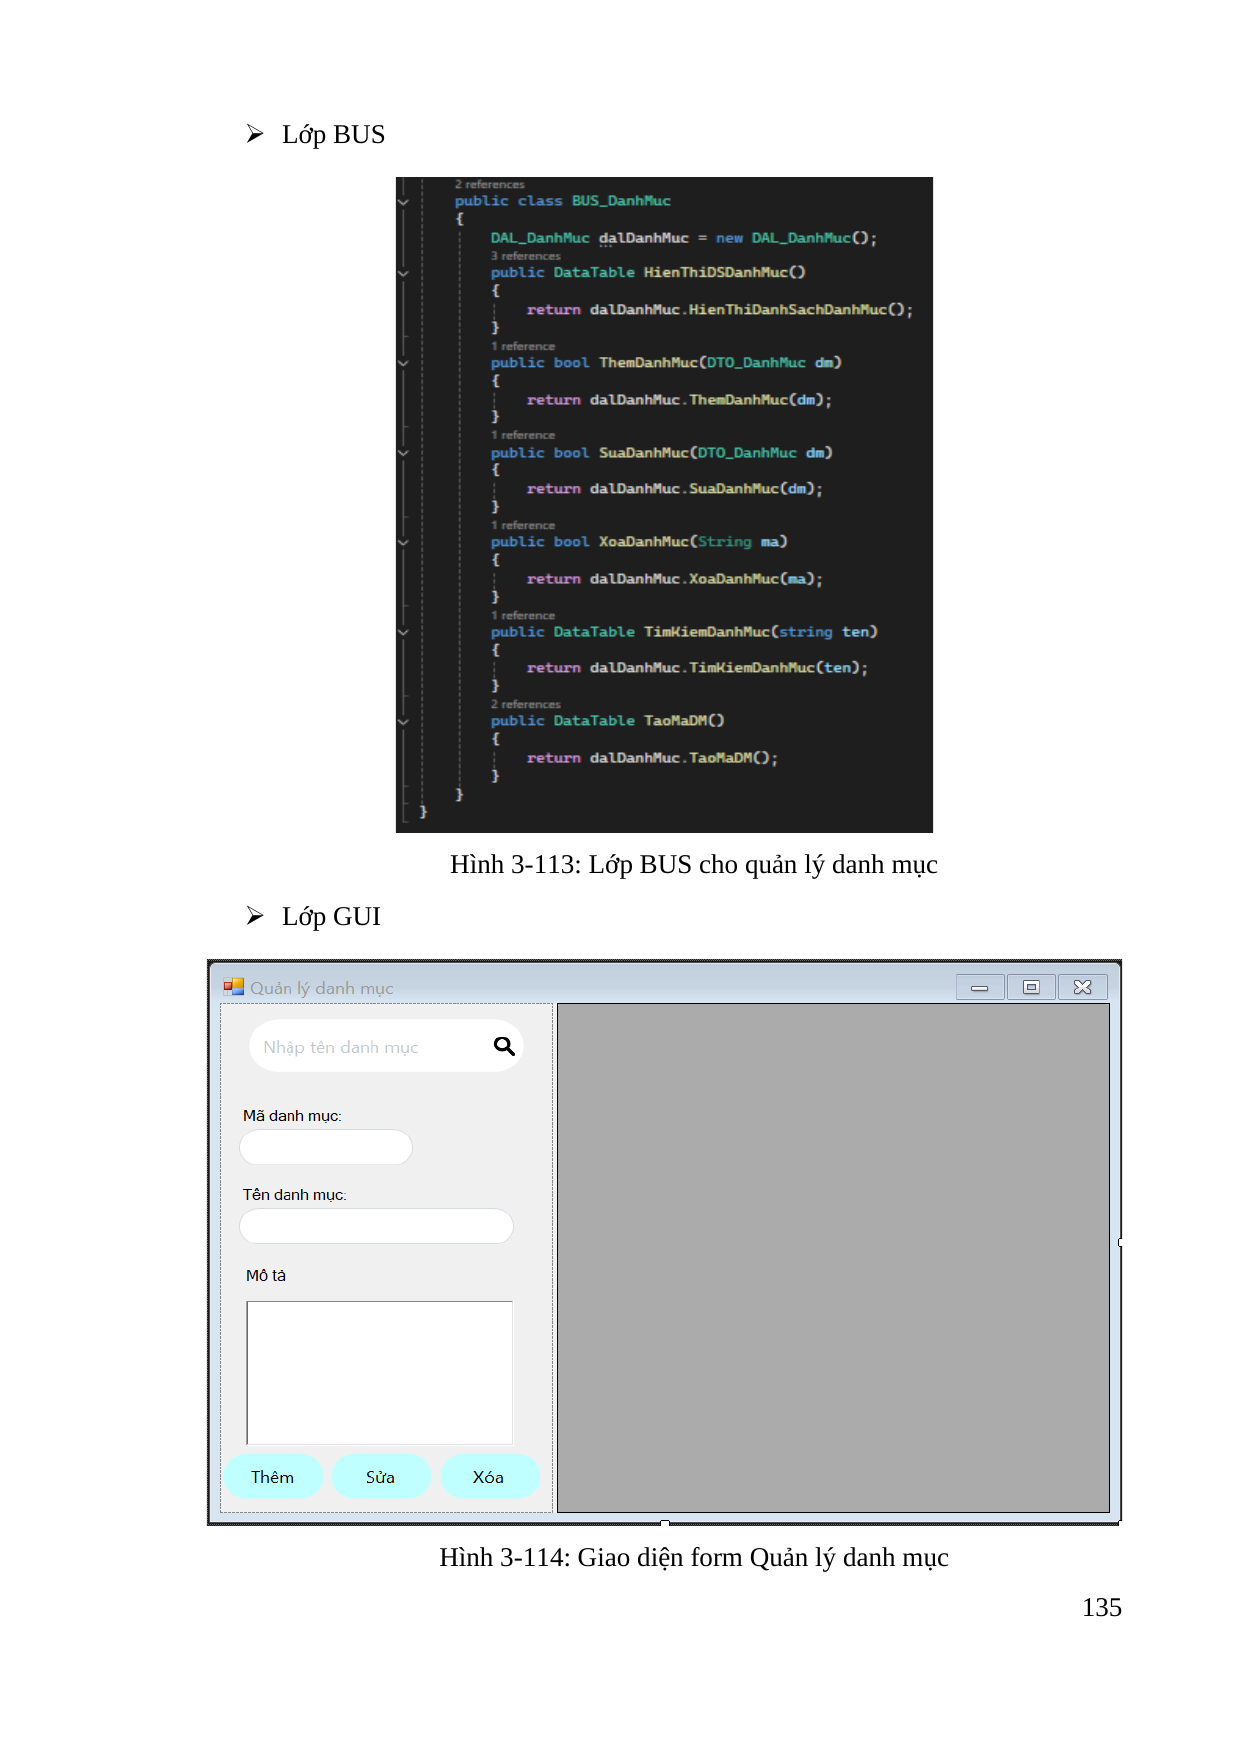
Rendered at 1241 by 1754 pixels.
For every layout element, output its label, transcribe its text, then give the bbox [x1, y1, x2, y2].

picture [395, 177, 934, 833]
list Lớp BUS [244, 118, 1122, 149]
picture [206, 959, 1123, 1526]
text Hình -: Giao diện form Quản lý danh mục [207, 1541, 1122, 1572]
text Hình -: Lớp BUS cho quản lý danh mục [207, 848, 1122, 879]
list Lớp GUI [244, 900, 1122, 932]
